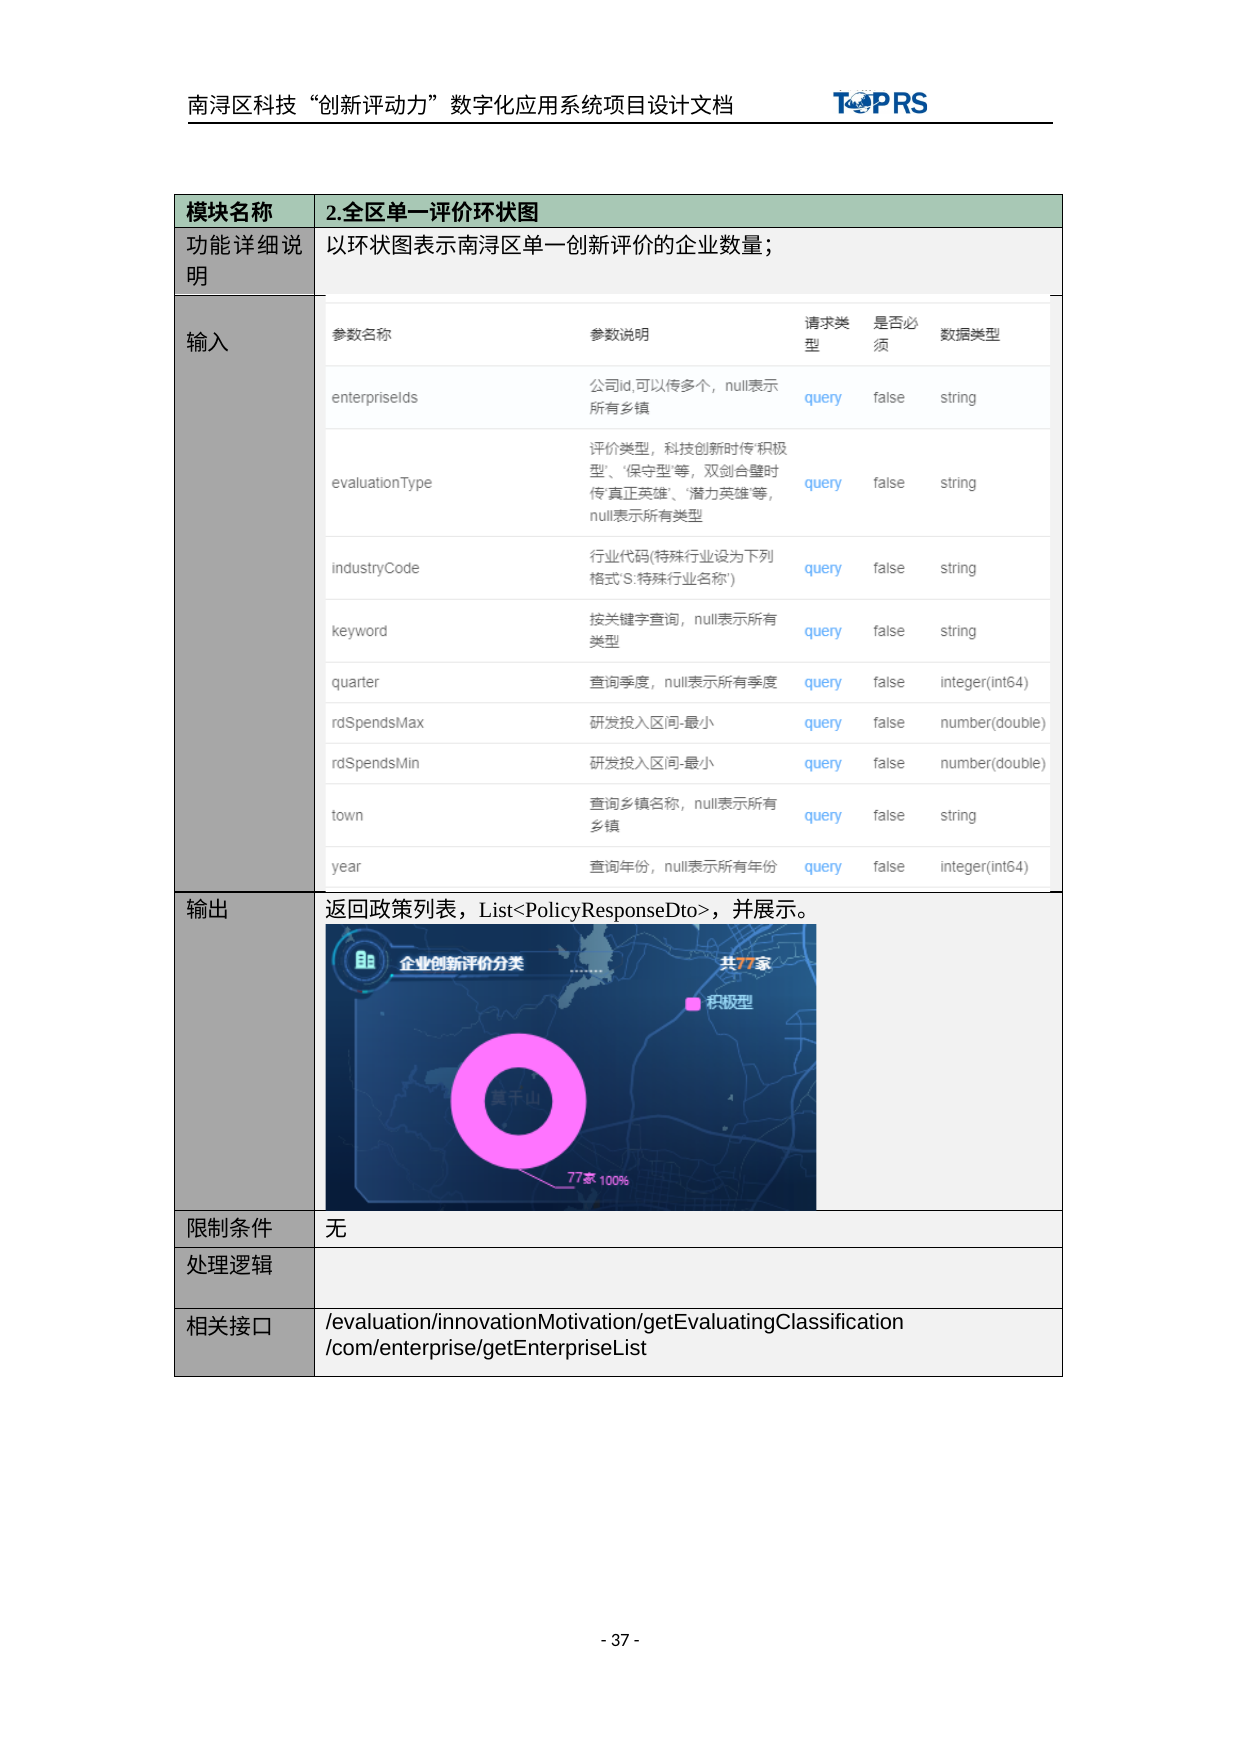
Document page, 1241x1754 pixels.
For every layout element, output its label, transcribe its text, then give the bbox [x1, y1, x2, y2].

picture [325, 295, 1051, 892]
picture [325, 924, 817, 1211]
table_header 模块名称 [175, 195, 314, 227]
table_cell [315, 296, 325, 891]
picture [832, 90, 928, 114]
table_cell 返回政策列表，List<PolicyResponseDto>，并展示。 [315, 893, 1062, 1210]
table_cell 以环状图表示南浔区单一创新评价的企业数量； [315, 228, 1062, 294]
table_cell 相关接口 [175, 1309, 314, 1376]
table_cell 处理逻辑 [175, 1248, 314, 1308]
table_cell 输入 [175, 296, 314, 891]
table_cell [1051, 296, 1062, 891]
table_cell 输出 [175, 893, 314, 1210]
table_cell 限制条件 [175, 1211, 314, 1247]
table_cell [315, 1248, 1062, 1308]
table_cell /evaluation/innovationMotivation/getEvaluatingClassification /com/enterprise/getEnterpriseList [315, 1309, 1062, 1376]
table_cell 功能详细说明 [175, 228, 314, 294]
table_header 2.全区单一评价环状图 [315, 195, 1062, 227]
table_cell 无 [315, 1211, 1062, 1247]
